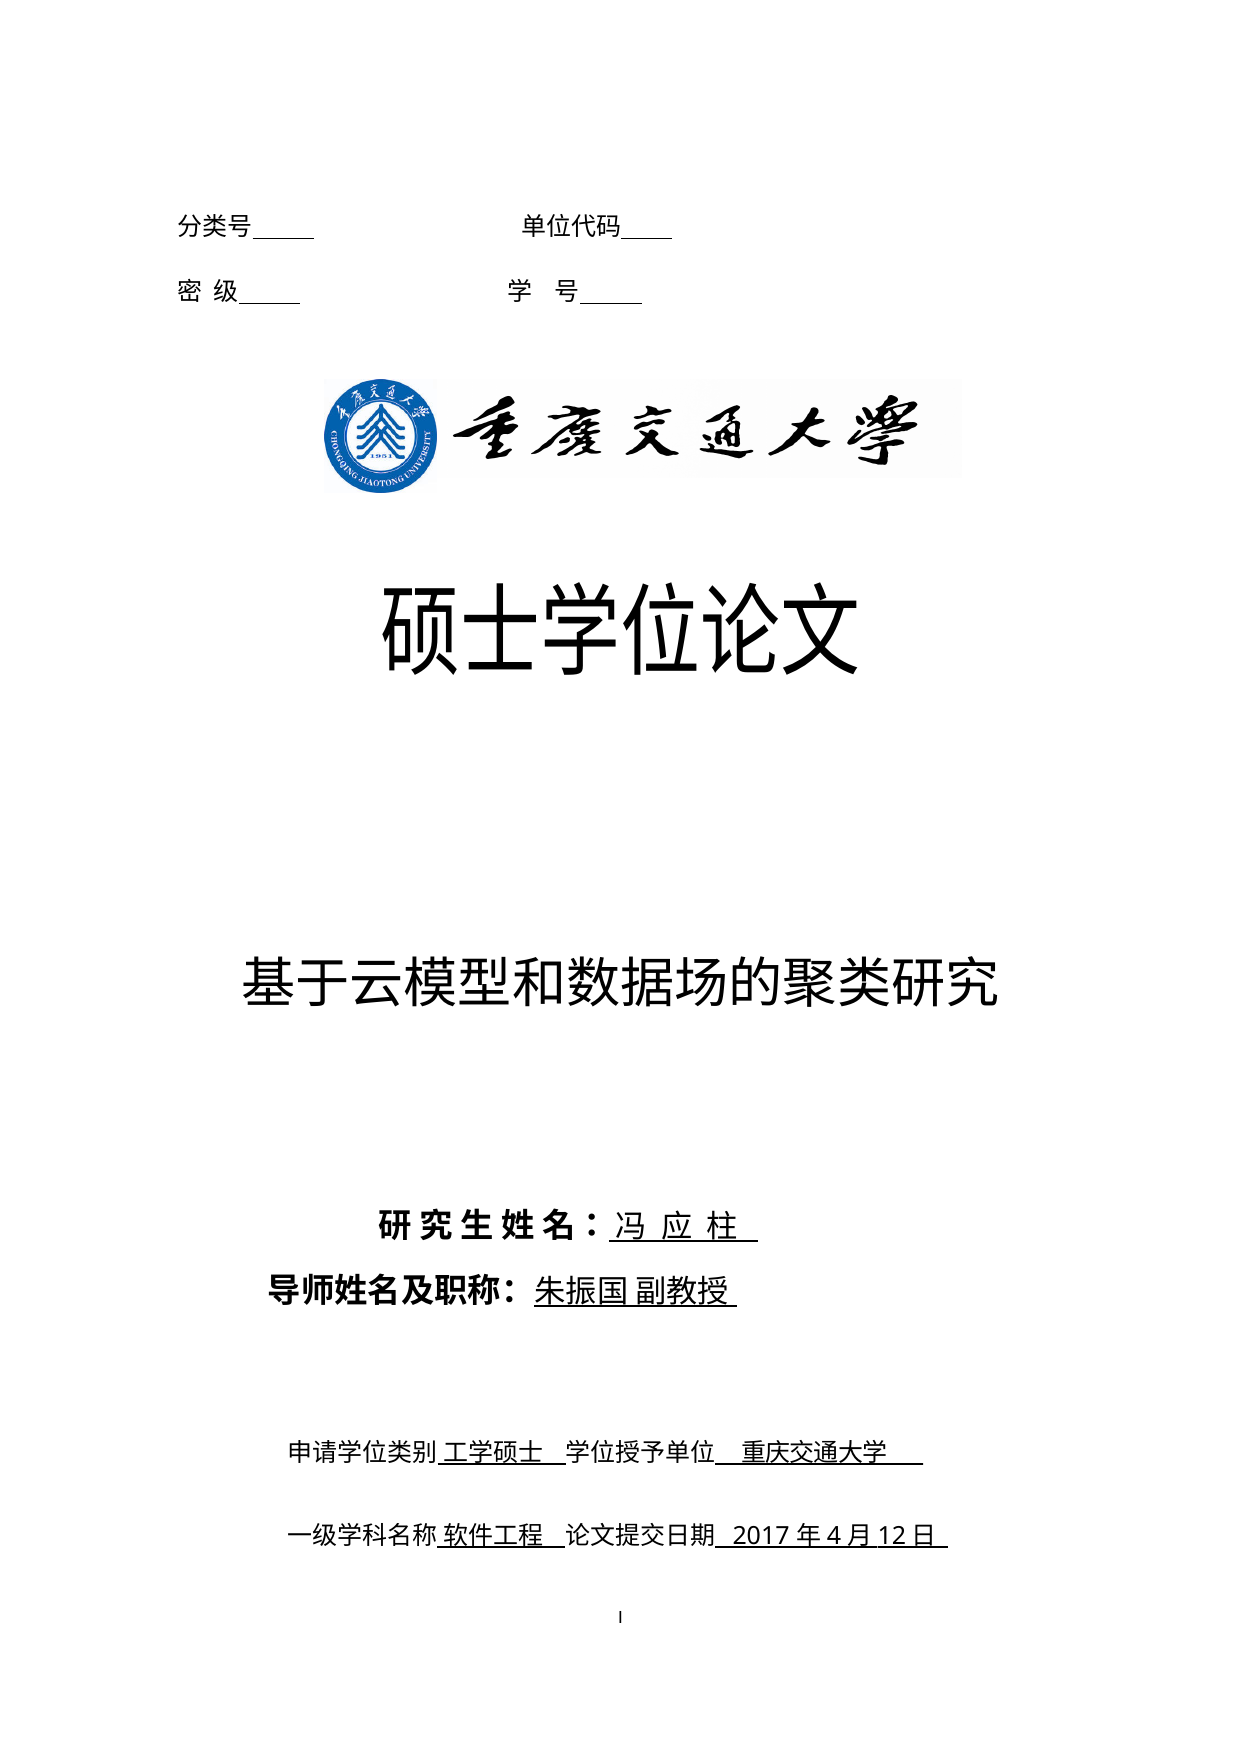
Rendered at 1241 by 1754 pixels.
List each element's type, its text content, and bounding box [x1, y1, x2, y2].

text 分类号 单位代码 [177, 192, 1063, 257]
text 一级学科名称 软件工程 论文提交日期 2017 年 4 月12日 [223, 1501, 1063, 1566]
text 研 究 生 姓 名： 冯 应 柱 [177, 1190, 1063, 1255]
text 基于云模型和数据场的聚类研究 [177, 930, 1063, 1028]
text 密 级 学 号 [177, 257, 1063, 322]
text 申请学位类别 工学硕士 学位授予单位 重庆交通大学 [216, 1418, 1063, 1483]
picture [324, 379, 962, 493]
text 硕士学位论文 [177, 542, 1063, 705]
text 导师姓名及职称：朱振国 副教授 [177, 1255, 1063, 1320]
